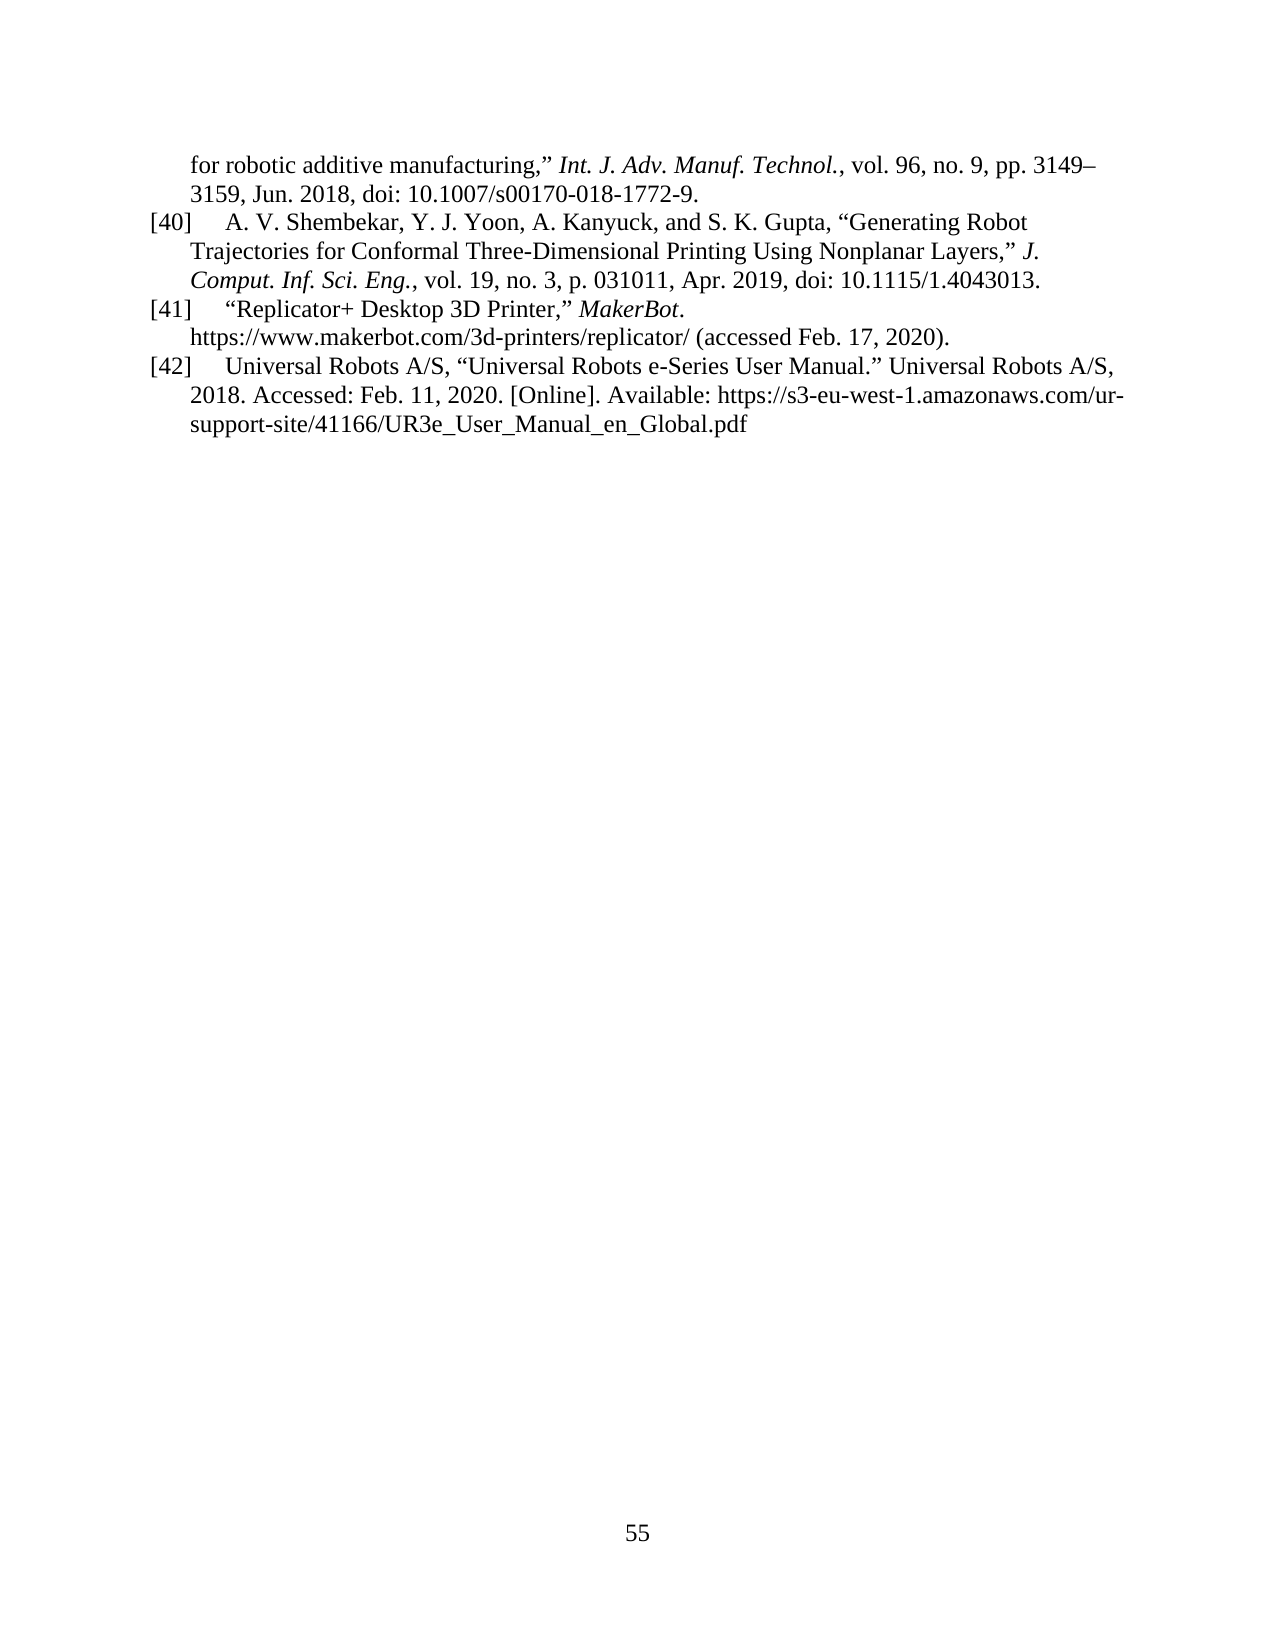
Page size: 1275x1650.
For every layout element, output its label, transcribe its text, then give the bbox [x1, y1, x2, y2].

text [41] “Replicator+ Desktop 3D Printer,” MakerBot. https://www.makerbot.com/3d-printers/replicator/ (accessed Feb. 17, 2020). [150, 294, 1125, 351]
text [40] A. V. Shembekar, Y. J. Yoon, A. Kanyuck, and S. K. Gupta, “Generating Robot Trajectories for Conformal Three-Dimensional Printing Using Nonplanar Layers,” J. Comput. Inf. Sci. Eng., vol. 19, no. 3, p. 031011, Apr. 2019, doi: 10.1115/1.4043013. [150, 207, 1125, 294]
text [150, 150, 1125, 207]
text [42] Universal Robots A/S, “Universal Robots e-Series User Manual.” Universal Robots A/S, 2018. Accessed: Feb. 11, 2020. [Online]. Available: https://s3-eu-west-1.amazonaws.com/ur-support-site/41166/UR3e_User_Manual_en_Global.pdf [150, 351, 1125, 437]
